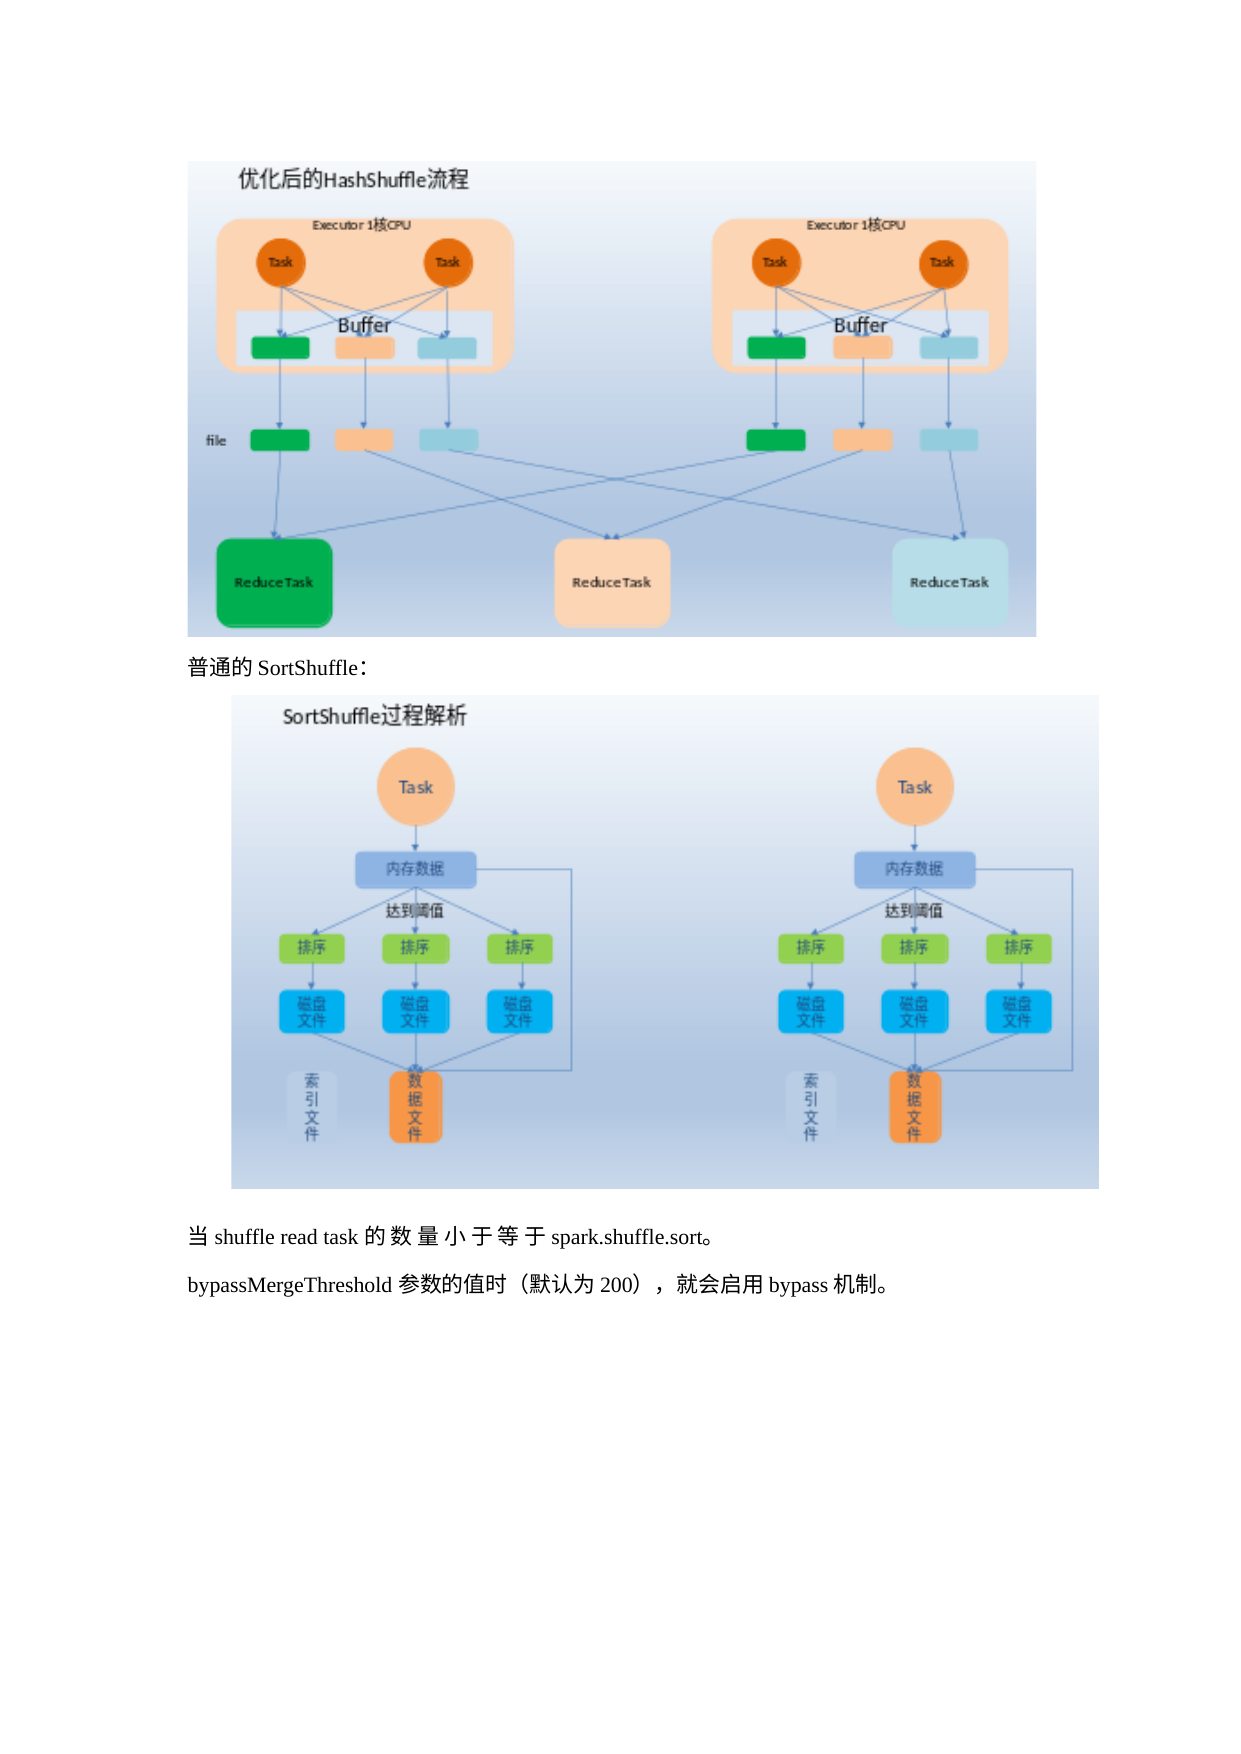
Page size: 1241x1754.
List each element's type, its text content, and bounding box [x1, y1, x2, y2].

text bypassMergeThreshold 参数的值时（默认为 200），就会启用 bypass 机制。 [187, 1267, 1053, 1299]
text 普通的SortShuffle： [187, 649, 1053, 682]
text 当 shuffle read task 的 数 量 小 于 等 于 spark.shuffle.sort。 [187, 682, 1053, 1251]
